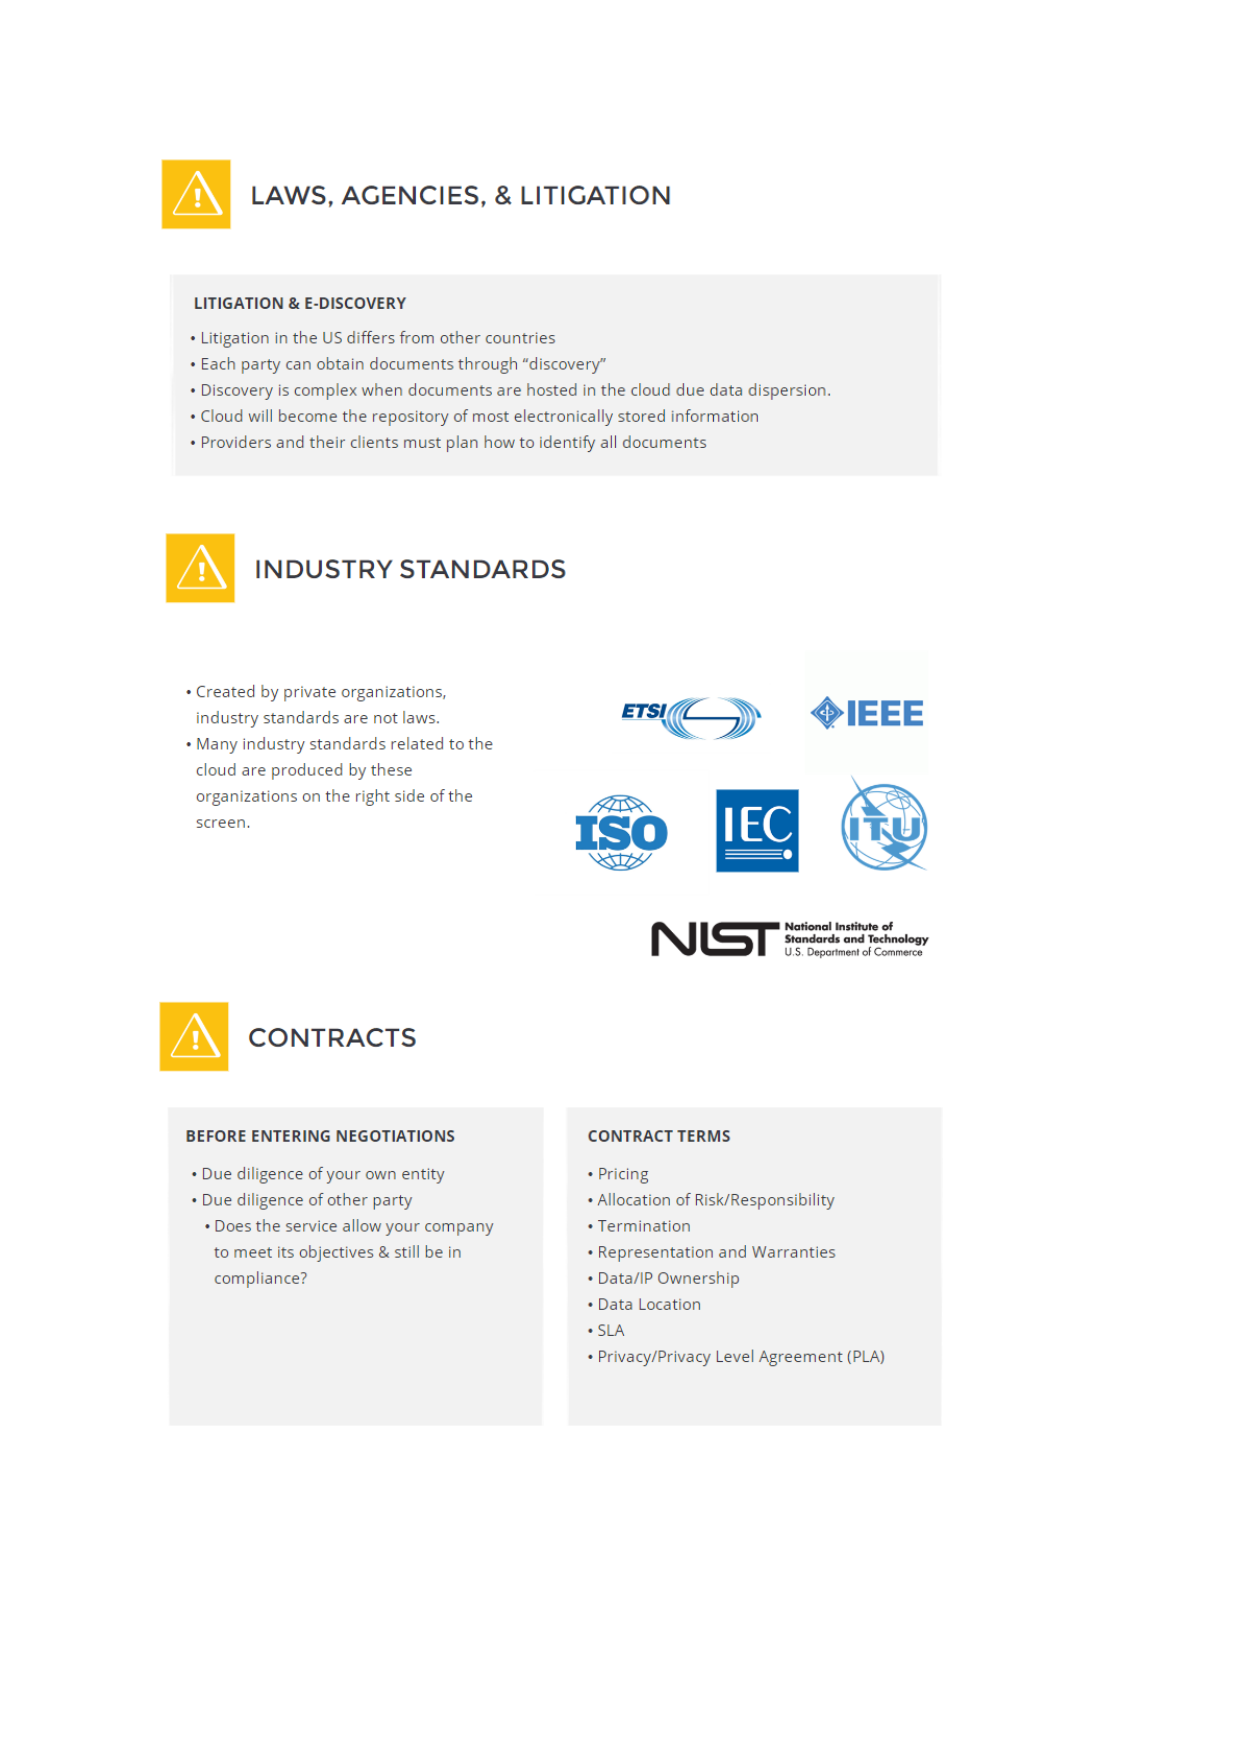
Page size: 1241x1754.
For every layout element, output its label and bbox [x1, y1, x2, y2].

picture [150, 982, 945, 1431]
picture [150, 525, 971, 975]
picture [150, 150, 981, 518]
